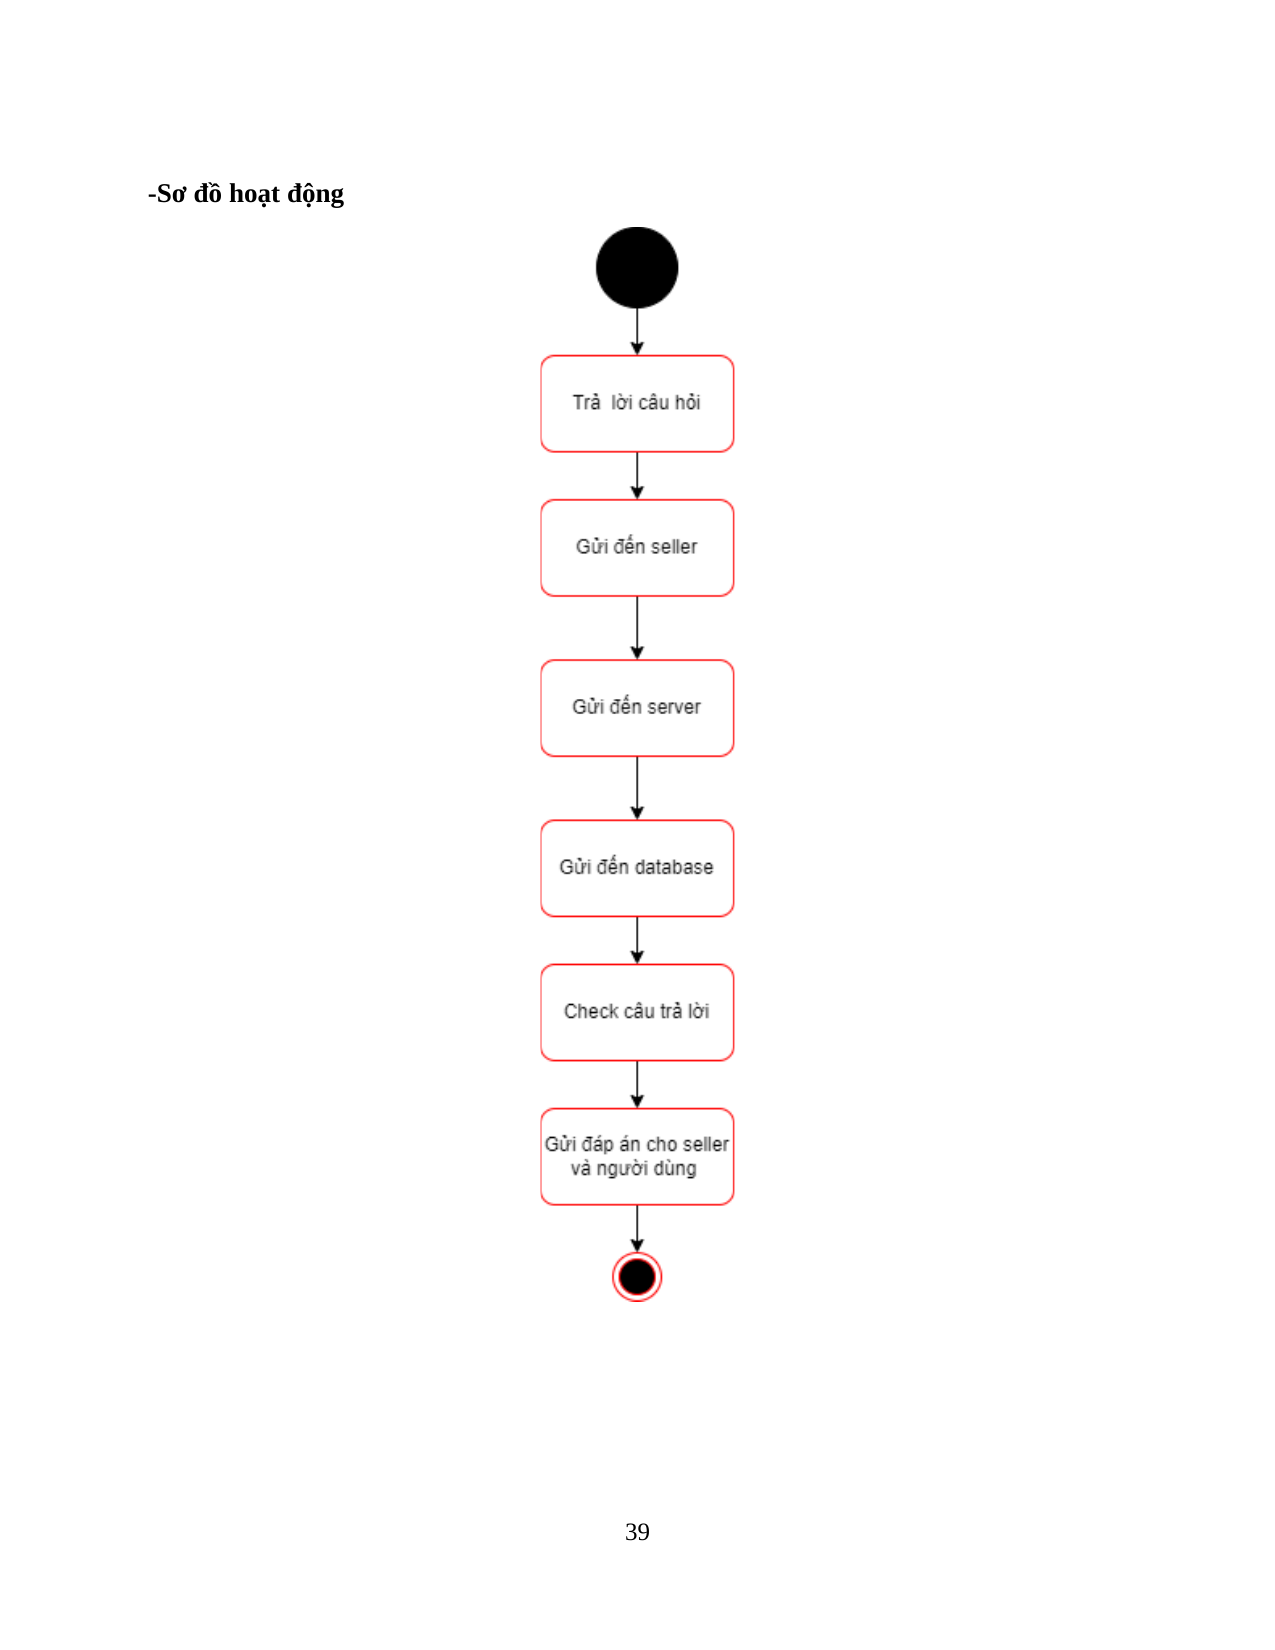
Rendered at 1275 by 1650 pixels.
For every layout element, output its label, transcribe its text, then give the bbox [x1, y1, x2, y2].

picture [540, 227, 735, 1302]
text -Sơ đồ hoạt động [148, 177, 1127, 208]
